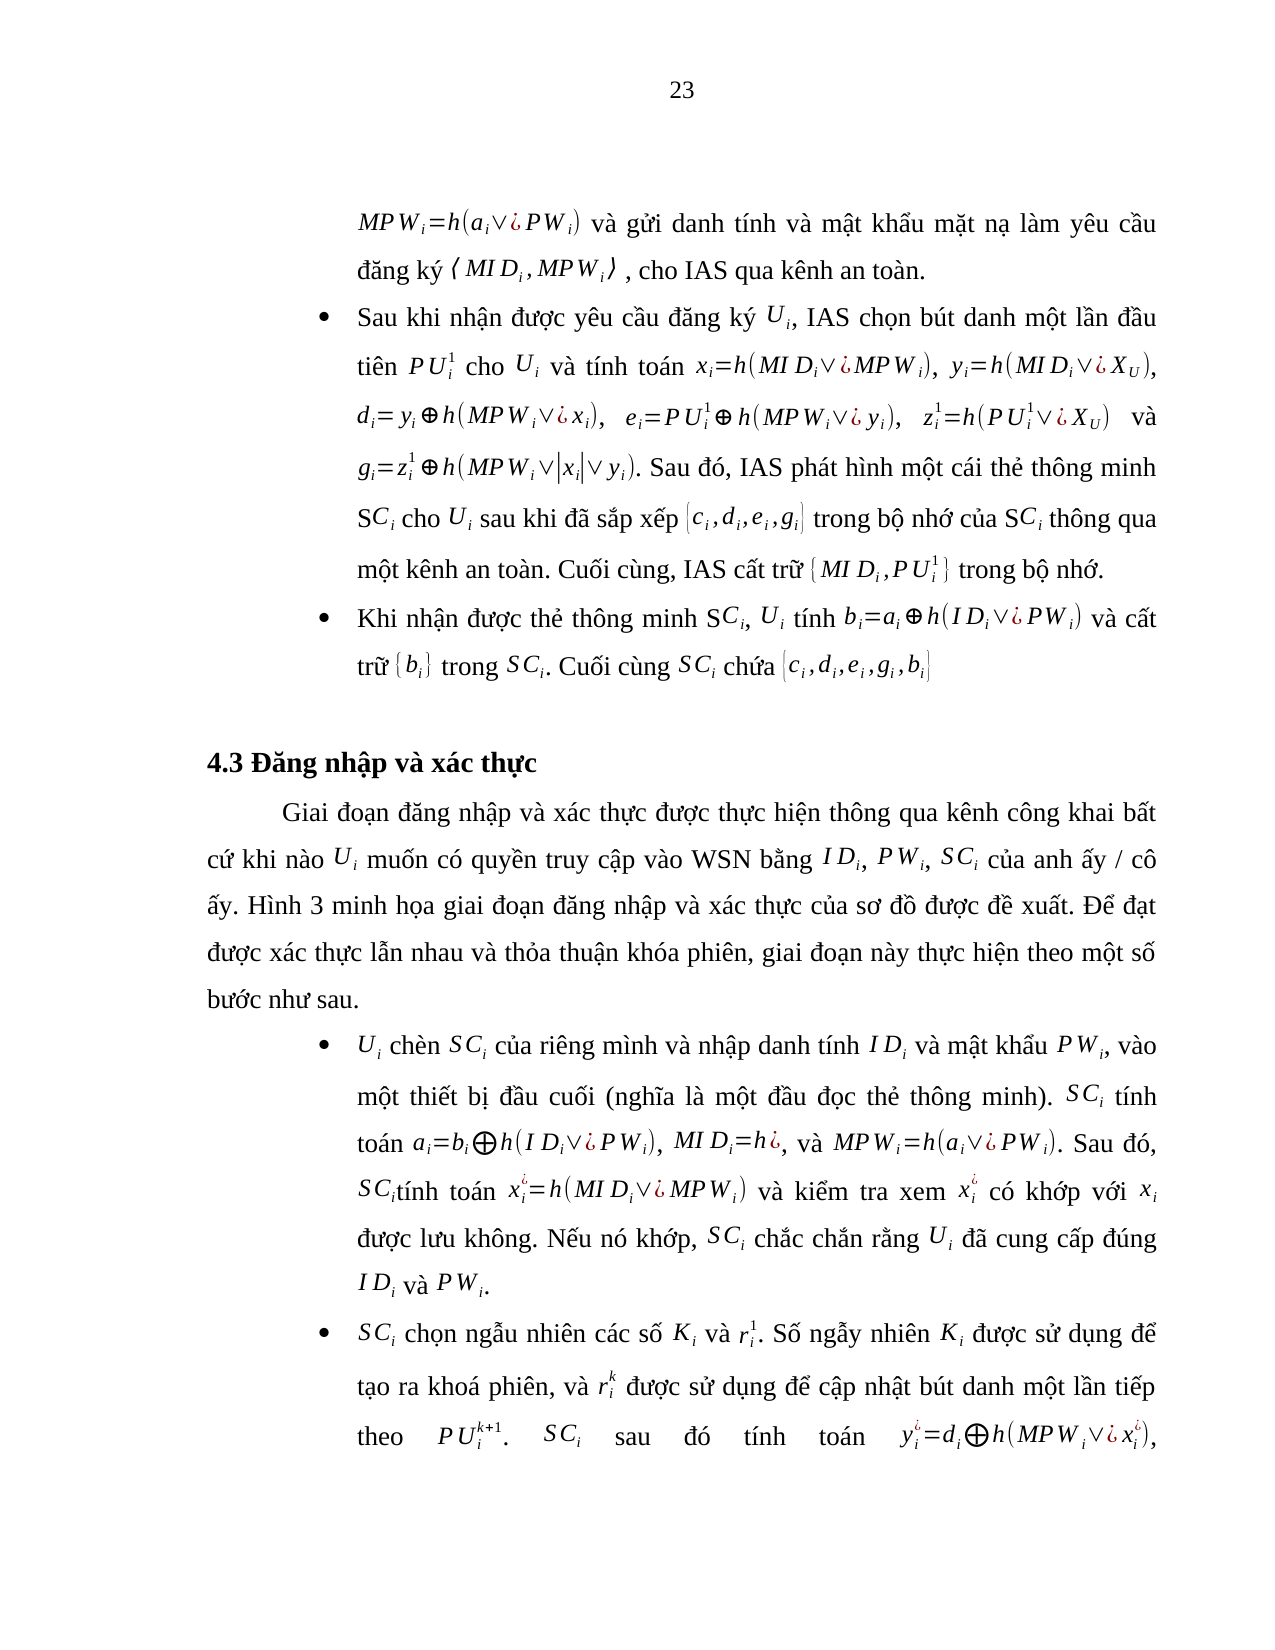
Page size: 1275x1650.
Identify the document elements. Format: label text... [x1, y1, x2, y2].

list Khi nhận được thẻ thông minh S, tính và cất trữ trong . Cuối cùng chứa [319, 601, 1157, 683]
list Sau khi nhận được yêu cầu đăng ký , IAS chọn bút danh một lần đầu tiên cho và tính toán , , , , và . Sau đó, IAS phát hình một cái thẻ thông minh S cho sau khi đã sắp xếp trong bộ nhớ của S thông qua một kênh an toàn. Cuối cùng, IAS cất trữ trong bộ nhớ. [319, 301, 1157, 586]
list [319, 207, 1157, 286]
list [319, 1316, 1157, 1453]
list chèn của riêng mình và nhập danh tính và mật khẩu , vào một thiết bị đầu cuối (nghĩa là một đầu đọc thẻ thông minh). tính toán , , và . Sau đó, tính toán và kiểm tra xem có khớp với được lưu không. Nếu nó khớp, chắc chắn rằng đã cung cấp đúng và . [319, 1029, 1157, 1300]
text Giai đoạn đăng nhập và xác thực được thực hiện thông qua kênh công khai bất cứ khi nào muốn có quyền truy cập vào WSN bằng , , của anh ấy / cô ấy. Hình 3 minh họa giai đoạn đăng nhập và xác thực của sơ đồ được đề xuất. Để đạt được xác thực lẫn nhau và thỏa thuận khóa phiên, giai đoạn này thực hiện theo một số bước như sau. [207, 796, 1157, 1014]
text 4.3 Đăng nhập và xác thực [207, 746, 1157, 779]
